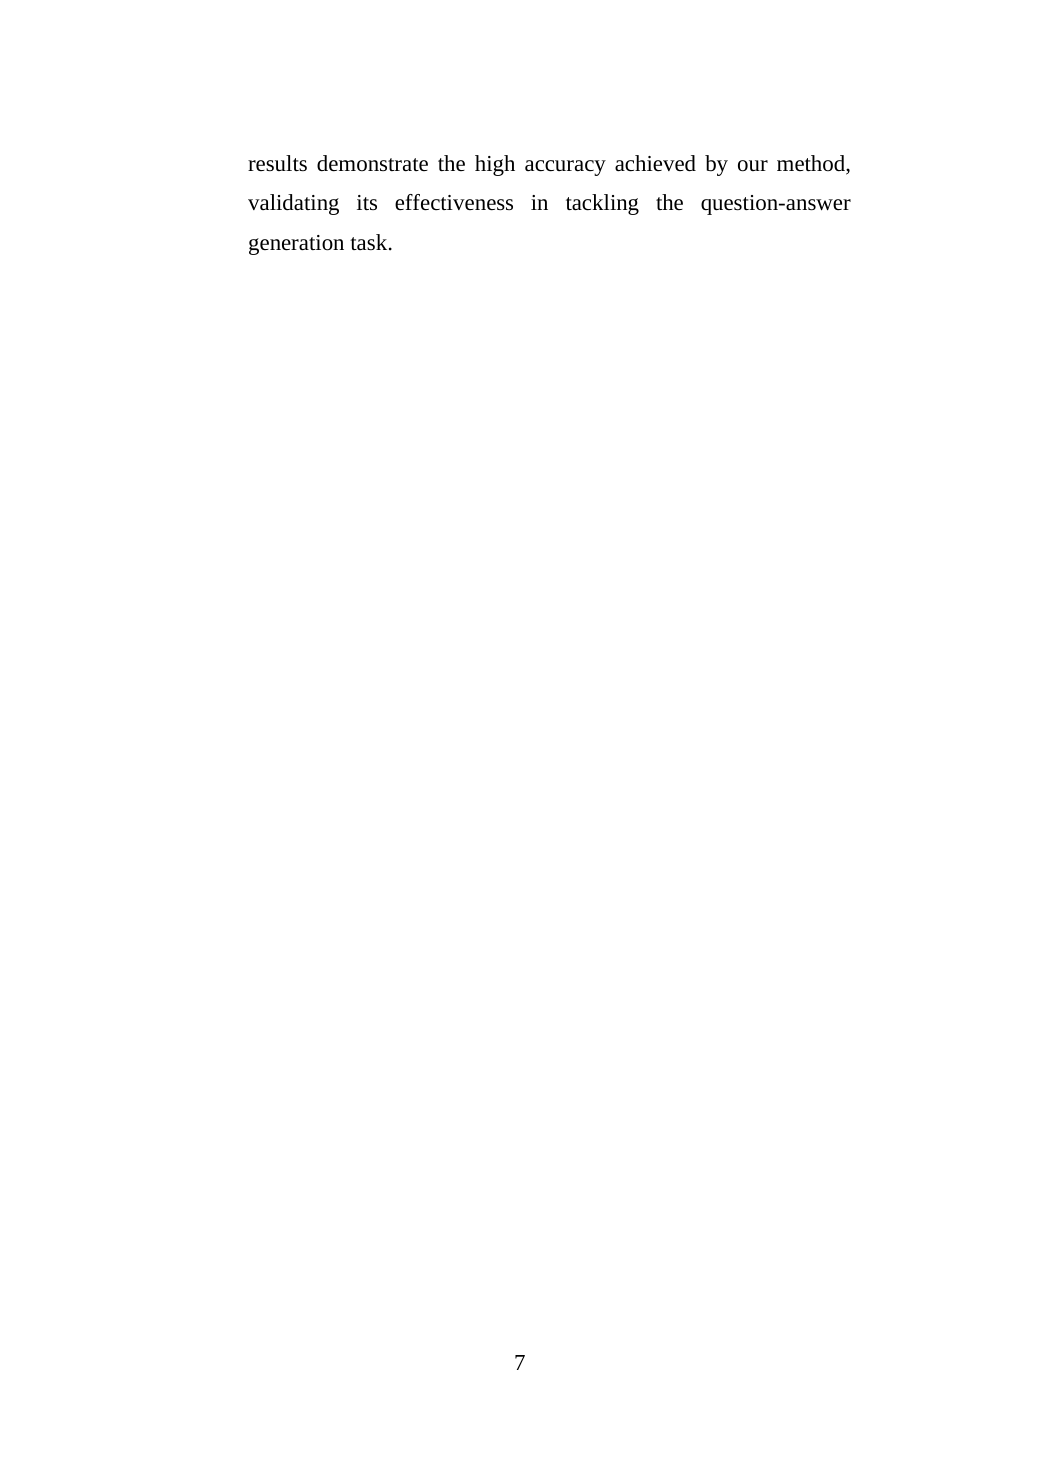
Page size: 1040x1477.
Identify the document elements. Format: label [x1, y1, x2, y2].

list [210, 150, 852, 255]
